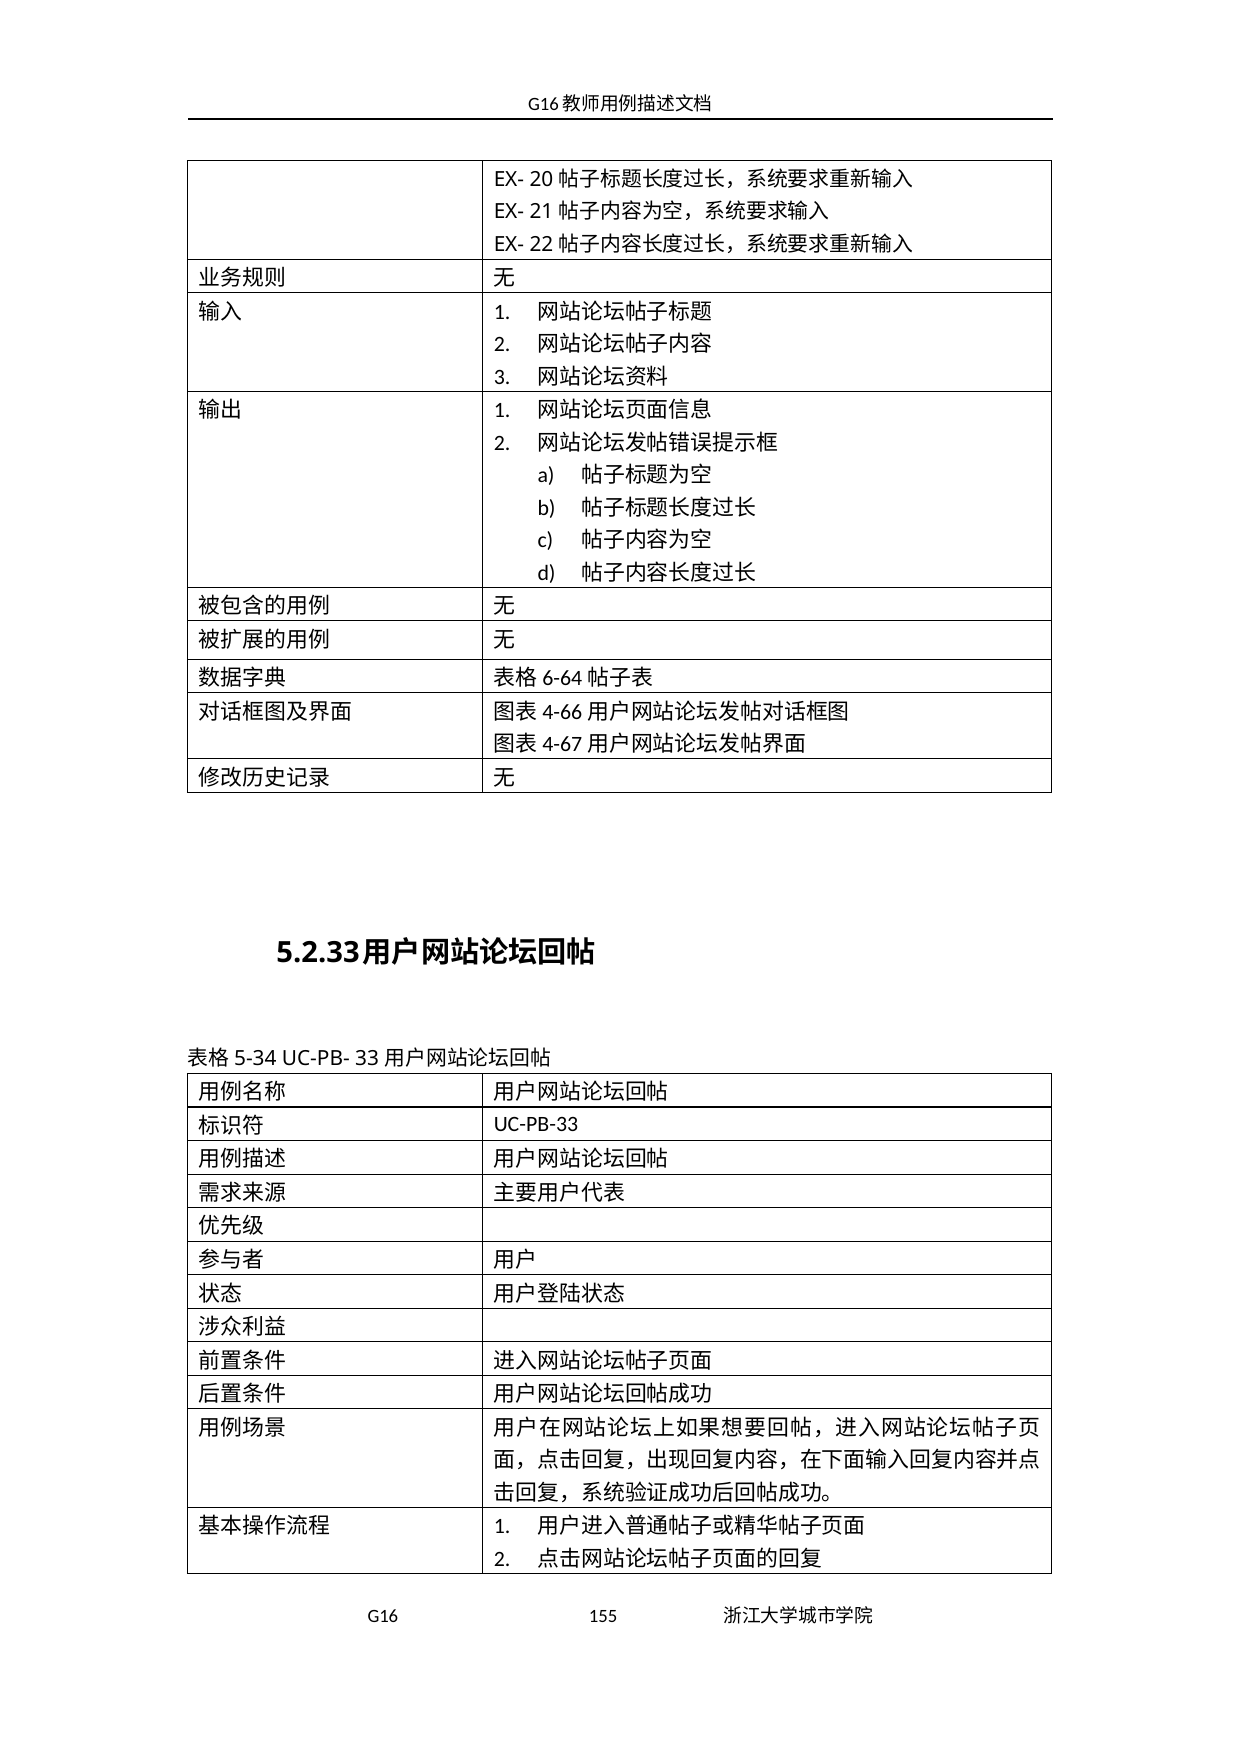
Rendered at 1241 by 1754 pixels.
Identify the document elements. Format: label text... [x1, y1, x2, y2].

table_cell 图表 4-65 用户网站论坛发帖对话框图 图表 4-66 用户网站论坛发帖界面 [483, 693, 1051, 758]
table_cell 无 [483, 759, 1051, 792]
table_cell 前置条件 [188, 1342, 482, 1375]
table_header 用例名称 [188, 1074, 482, 1106]
table_header 用户网站论坛回帖 [483, 1074, 1051, 1106]
table_cell UC-PB-33 [483, 1108, 1051, 1140]
table_cell 用户网站论坛回帖成功 [483, 1376, 1051, 1408]
table_cell 被扩展的用例 [188, 621, 482, 659]
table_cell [483, 1508, 1051, 1573]
table_cell 用例描述 [188, 1141, 482, 1173]
table_cell 参与者 [188, 1242, 482, 1274]
table_cell 主要用户代表 [483, 1175, 1051, 1207]
table_cell 异常 [188, 161, 482, 259]
table_cell 用户登陆状态 [483, 1275, 1051, 1308]
table_cell 无 [483, 621, 1051, 659]
table_cell 基本操作流程 [188, 1508, 482, 1573]
table_cell 后置条件 [188, 1376, 482, 1408]
table_cell 标识符 [188, 1108, 482, 1140]
subtitle 用户网站论坛回帖 [276, 917, 1053, 982]
table_cell 状态 [188, 1275, 482, 1308]
text 表格 5-34 UC-PB- 33 用户网站论坛回帖 [187, 1040, 1053, 1073]
table_cell 网站论坛页面信息 网站论坛发帖错误提示框 帖子标题为空 帖子标题长度过长 帖子内容为空 帖子内容长度过长 [483, 392, 1051, 587]
table_cell 无 [483, 260, 1051, 292]
table_cell 业务规则 [188, 260, 482, 292]
table_cell 优先级 [188, 1208, 482, 1241]
table_cell 需求来源 [188, 1175, 482, 1207]
table_cell 输出 [188, 392, 482, 587]
table_cell 对话框图及界面 [188, 693, 482, 758]
table_cell 进入网站论坛帖子页面 [483, 1342, 1051, 1375]
table_cell 用例场景 [188, 1409, 482, 1507]
table_cell [483, 1309, 1051, 1341]
table_cell 用户 [483, 1242, 1051, 1274]
table_cell 数据字典 [188, 660, 482, 692]
table_cell 涉众利益 [188, 1309, 482, 1341]
table_cell 输入 [188, 293, 482, 391]
table_cell 被包含的用例 [188, 588, 482, 620]
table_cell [483, 161, 1051, 259]
table_cell [483, 1208, 1051, 1241]
table_cell 无 [483, 588, 1051, 620]
table_cell 用户在网站论坛上如果想要回帖，进入网站论坛帖子页面，点击回复，出现回复内容，在下面输入回复内容并点击回复，系统验证成功后回帖成功。 [483, 1409, 1051, 1507]
table_cell 修改历史记录 [188, 759, 482, 792]
table_cell 用户网站论坛回帖 [483, 1141, 1051, 1173]
table_cell 网站论坛帖子标题 网站论坛帖子内容 网站论坛资料 [483, 293, 1051, 391]
